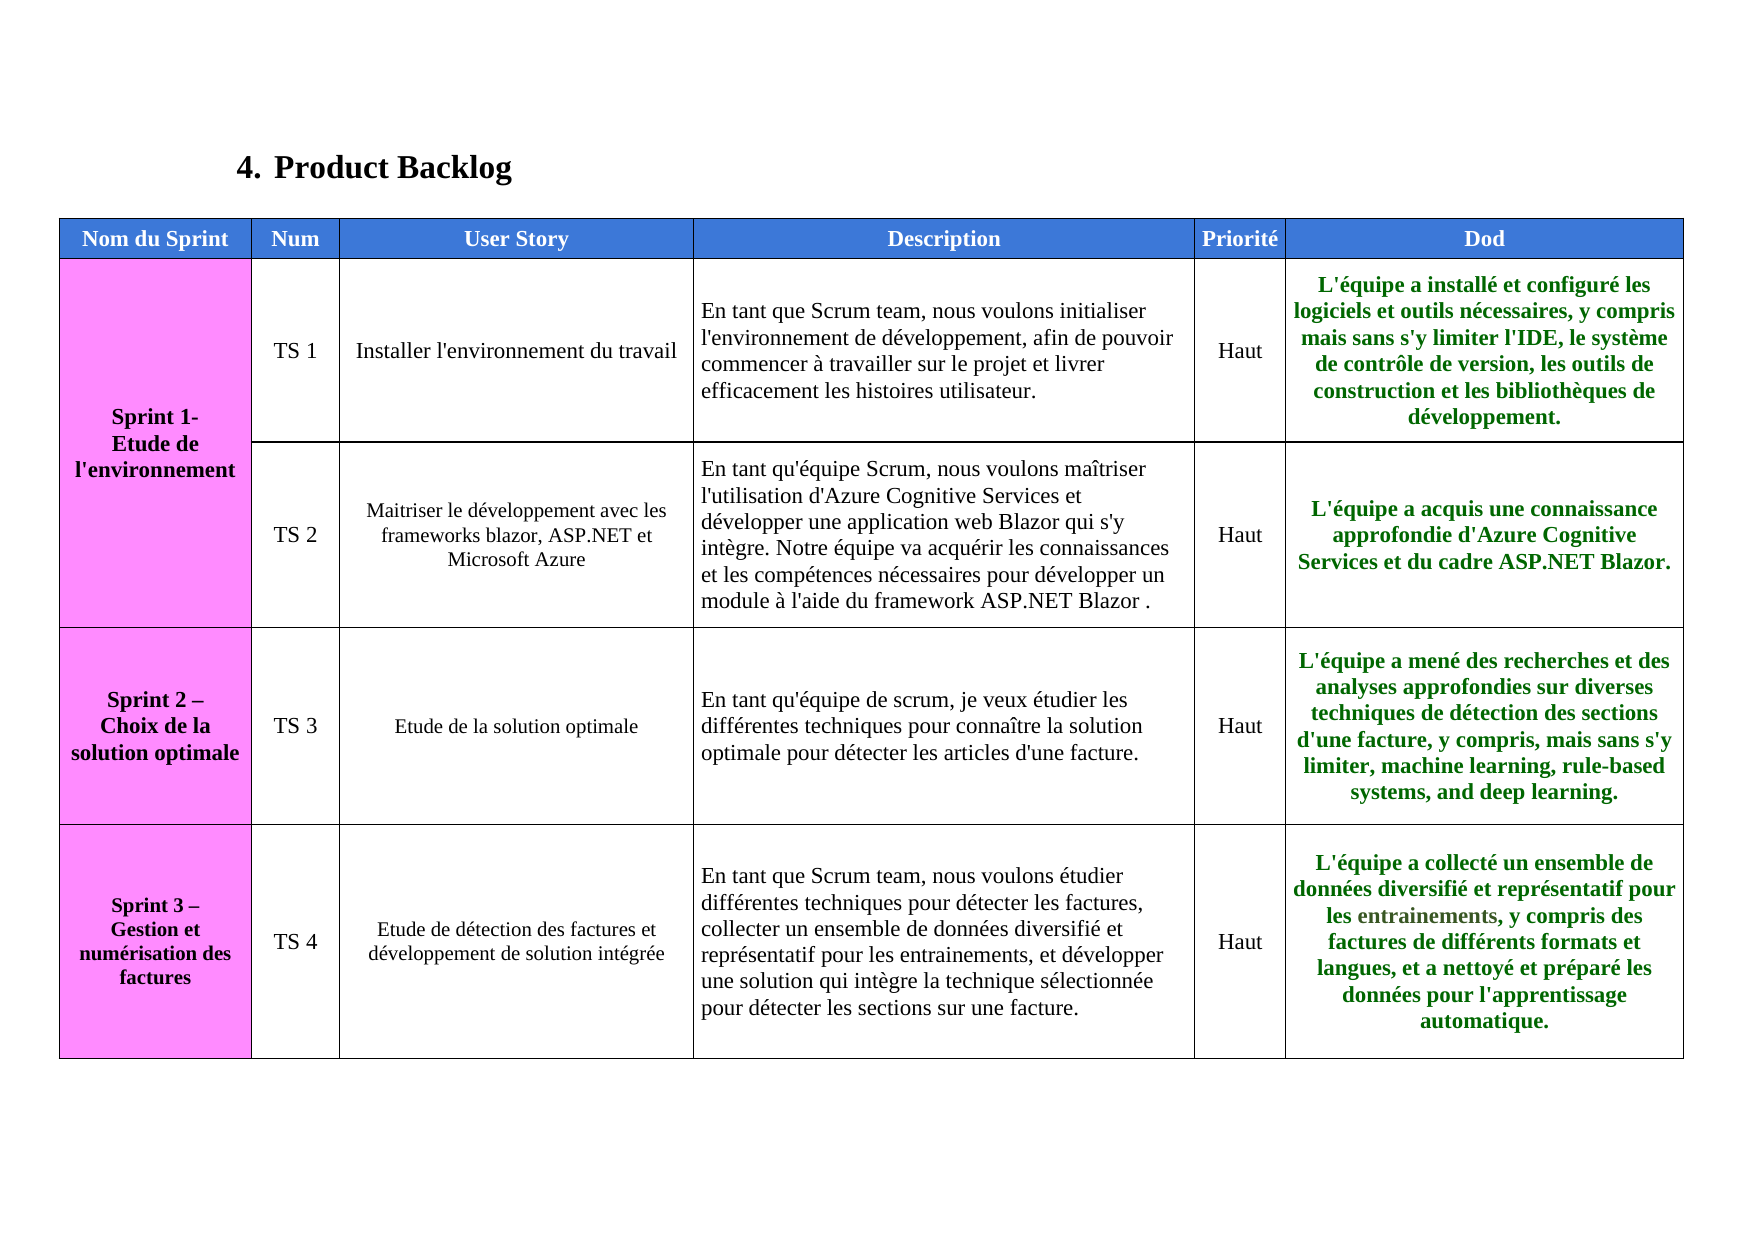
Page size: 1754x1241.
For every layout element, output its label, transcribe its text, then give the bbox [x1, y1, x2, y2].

table_cell Haut [1195, 443, 1285, 627]
table_cell Installer l'environnement du travail [340, 259, 693, 441]
table_cell L'équipe a mené des recherches et des analyses approfondies sur diverses techniques de détection des sections d'une facture, y compris, mais sans s'y limiter, machine learning, rule-based systems, and deep learning. [1286, 628, 1683, 824]
table_cell Etude de la solution optimale [340, 628, 693, 824]
table_cell En tant qu'équipe de scrum, je veux étudier les différentes techniques pour connaître la solution optimale pour détecter les articles d'une facture. [694, 628, 1194, 824]
table_cell En tant que Scrum team, nous voulons initialiser l'environnement de développement, afin de pouvoir commencer à travailler sur le projet et livrer efficacement les histoires utilisateur. [694, 259, 1194, 441]
table_cell Sprint 3 – Gestion et numérisation des factures [60, 825, 251, 1058]
table_header Description [694, 219, 1194, 258]
table_header Dod [1286, 219, 1683, 258]
table_cell Sprint 2 – Choix de la solution optimale [60, 628, 251, 824]
table_header Num [252, 219, 339, 258]
table_header Priorité [1195, 219, 1285, 258]
table_cell Haut [1195, 825, 1285, 1058]
table_cell Haut [1195, 628, 1285, 824]
table_header User Story [340, 219, 693, 258]
table_cell Etude de détection des factures et développement de solution intégrée [340, 825, 693, 1058]
table_cell TS 1 [252, 259, 339, 441]
table_cell Sprint 1- Etude de l'environnement [60, 259, 251, 627]
table_cell TS 3 [252, 628, 339, 824]
table_cell Maitriser le développement avec les frameworks blazor, ASP.NET et Microsoft Azure [340, 443, 693, 627]
table_cell TS 4 [252, 825, 339, 1058]
table_cell L'équipe a acquis une connaissance approfondie d'Azure Cognitive Services et du cadre ASP.NET Blazor. [1286, 443, 1683, 627]
table_cell L'équipe a collecté un ensemble de données diversifié et représentatif pour les entrainements, y compris des factures de différents formats et langues, et a nettoyé et préparé les données pour l'apprentissage automatique. [1286, 825, 1683, 1058]
subtitle Product Backlog [236, 148, 1606, 186]
table_cell L'équipe a installé et configuré les logiciels et outils nécessaires, y compris mais sans s'y limiter l'IDE, le système de contrôle de version, les outils de construction et les bibliothèques de développement. [1286, 259, 1683, 441]
table_cell TS 2 [252, 443, 339, 627]
table_cell En tant qu'équipe Scrum, nous voulons maîtriser l'utilisation d'Azure Cognitive Services et développer une application web Blazor qui s'y intègre. Notre équipe va acquérir les connaissances et les compétences nécessaires pour développer un module à l'aide du framework ASP.NET Blazor . [694, 443, 1194, 627]
table_header Nom du Sprint [60, 219, 251, 258]
table_cell Haut [1195, 259, 1285, 441]
table_cell En tant que Scrum team, nous voulons étudier différentes techniques pour détecter les factures, collecter un ensemble de données diversifié et représentatif pour les entrainements, et développer une solution qui intègre la technique sélectionnée pour détecter les sections sur une facture. [694, 825, 1194, 1058]
